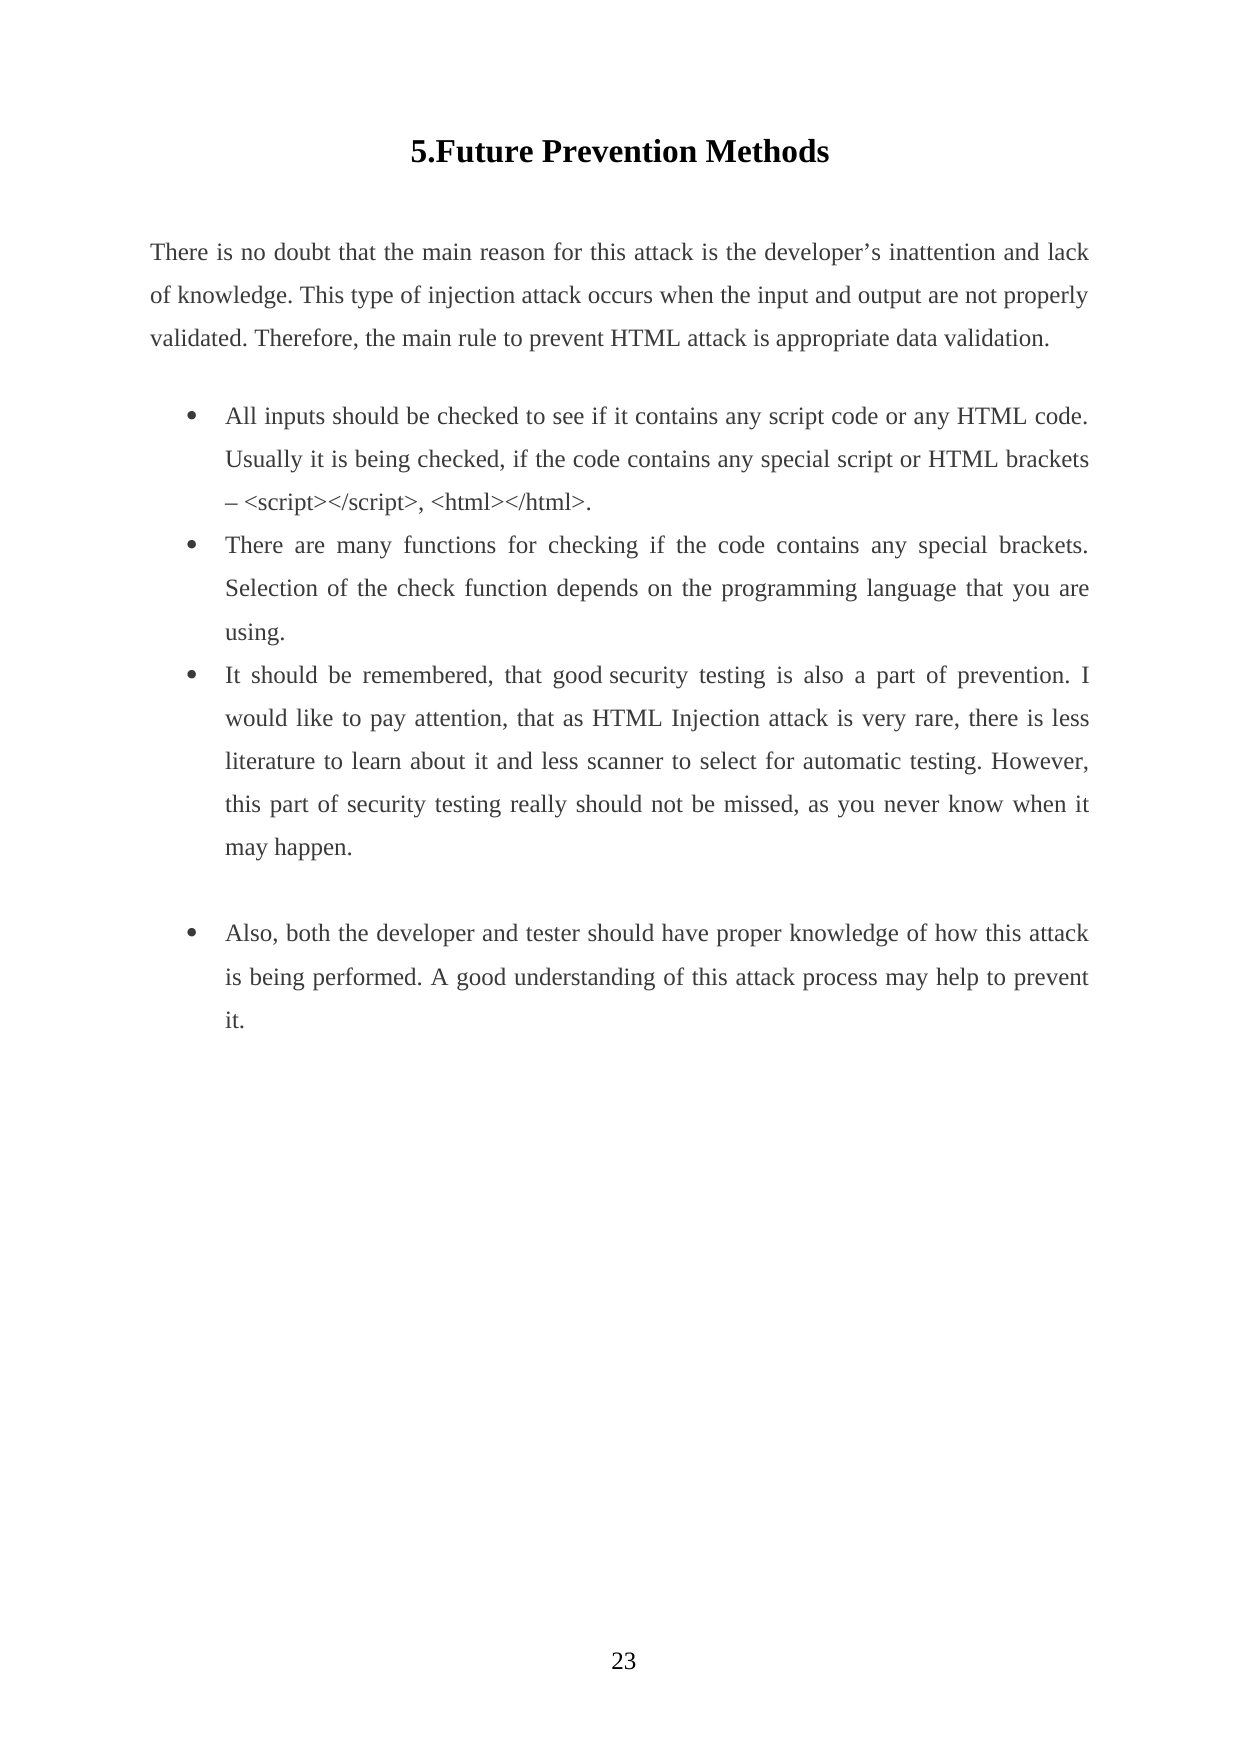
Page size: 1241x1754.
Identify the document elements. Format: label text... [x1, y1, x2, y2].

text 5.Future Prevention Methods [150, 131, 1090, 169]
list All inputs should be checked to see if it contains any script code or any HTML code. Usually it is being checked, if the code contains any special script or HTML brackets – <script></script>, <html></html>. [187, 401, 1090, 516]
list There are many functions for checking if the code contains any special brackets. Selection of the check function depends on the programming language that you are using. [187, 530, 1090, 645]
list It should be remembered, that good security testing is also a part of prevention. I would like to pay attention, that as HTML Injection attack is very rare, there is less literature to learn about it and less scanner to select for automatic testing. However, this part of security testing really should not be missed, as you never know when it may happen. [187, 660, 1090, 861]
list Also, both the developer and tester should have proper knowledge of how this attack is being performed. A good understanding of this attack process may help to prevent it. [187, 918, 1090, 1033]
text There is no doubt that the main reason for this attack is the developer’s inattention and lack of knowledge. This type of injection attack occurs when the input and output are not properly validated. Therefore, the main rule to prevent HTML attack is appropriate data validation. [150, 237, 1090, 352]
